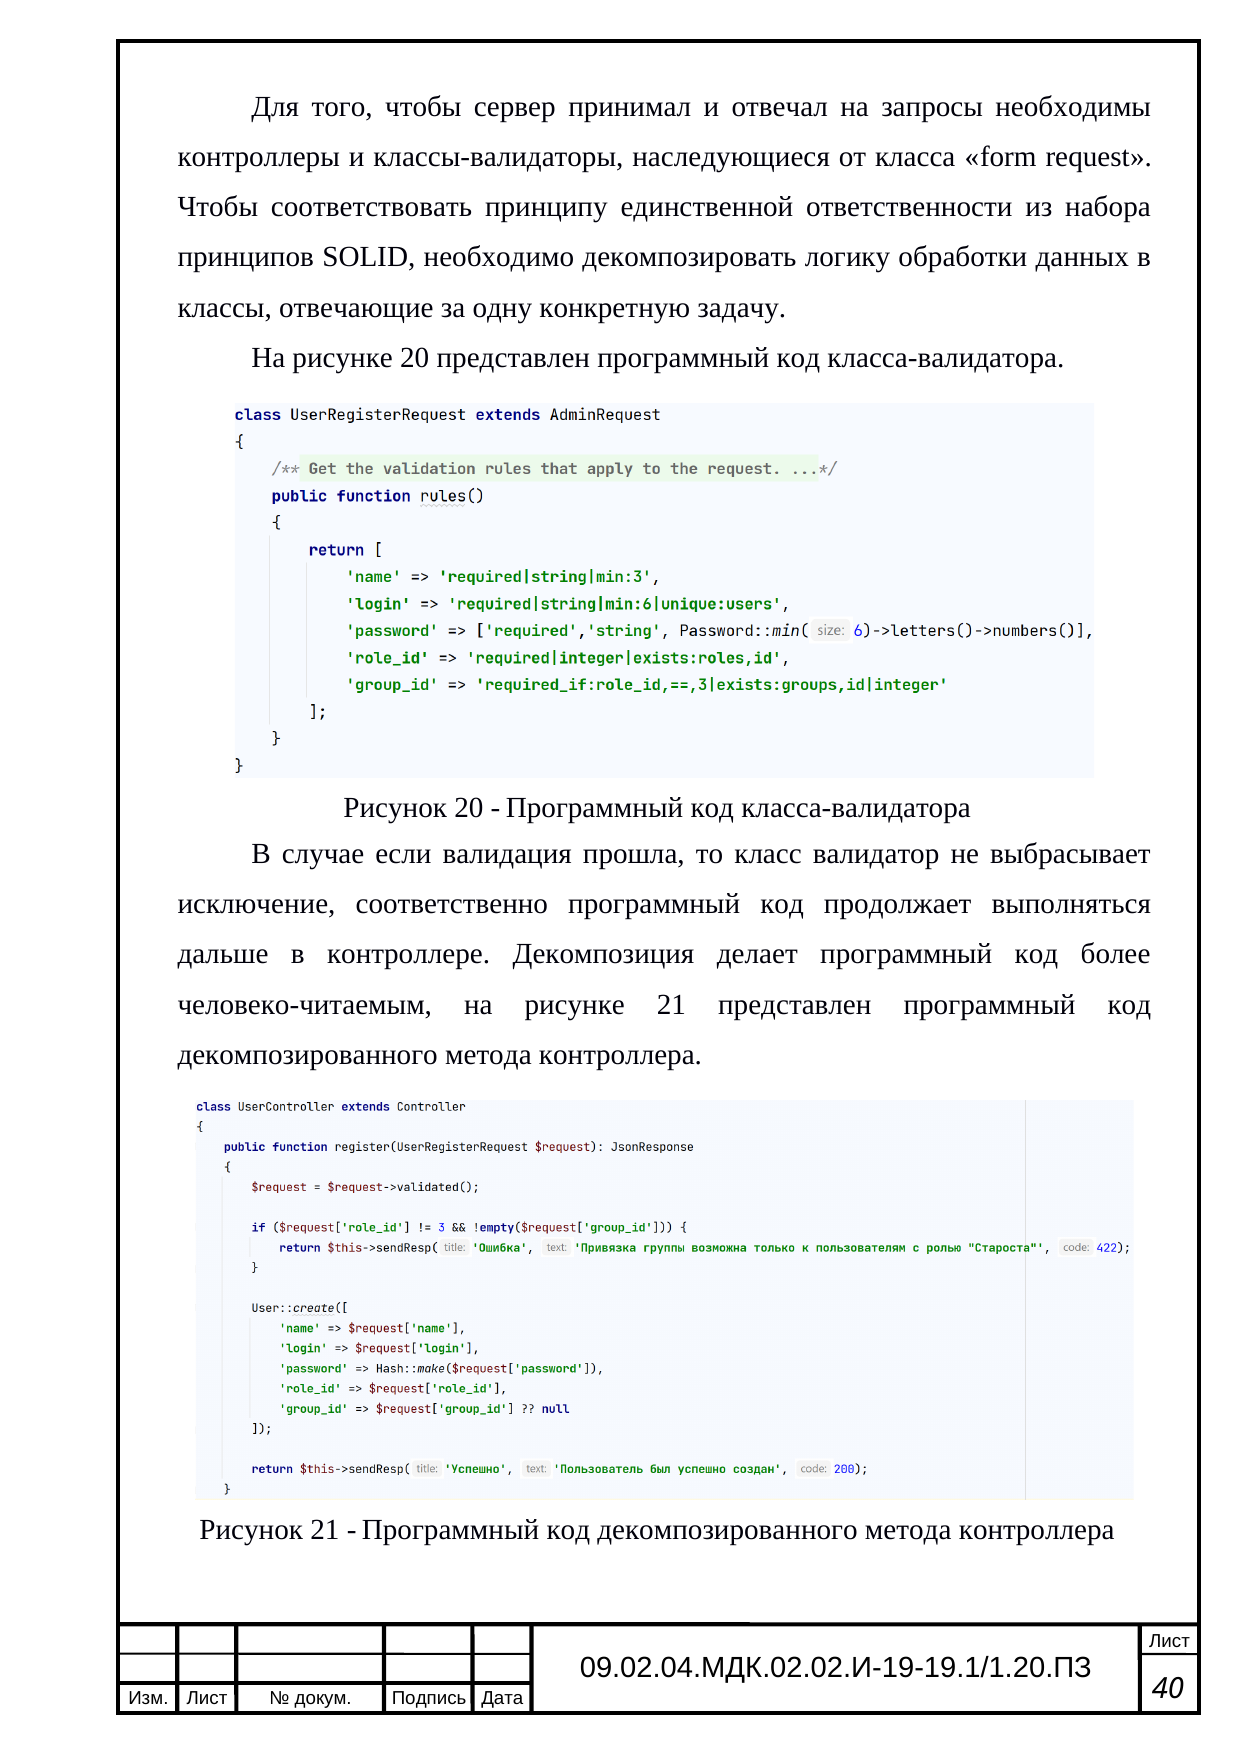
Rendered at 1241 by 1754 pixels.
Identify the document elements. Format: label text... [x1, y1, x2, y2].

picture [234, 403, 1095, 778]
text Программный код декомпозированного метода контроллера [177, 1512, 1137, 1545]
picture [195, 1100, 1134, 1500]
text На рисунке 20 представлен программный код класса-валидатора. [177, 340, 1152, 374]
text Для того, чтобы сервер принимал и отвечал на запросы необходимы контроллеры и классы-валидаторы, наследующиеся от класса «form request». Чтобы соответствовать принципу единственной ответственности из набора принципов SOLID, необходимо декомпозировать логику обработки данных в классы, отвечающие за одну конкретную задачу. [177, 89, 1152, 323]
text Программный код класса-валидатора [177, 790, 1137, 823]
text В случае если валидация прошла, то класс валидатор не выбрасывает исключение, соответственно программный код продолжает выполняться дальше в контроллере. Декомпозиция делает программный код более человеко-читаемым, на рисунке 21 представлен программный код декомпозированного метода контроллера. [177, 836, 1152, 1071]
